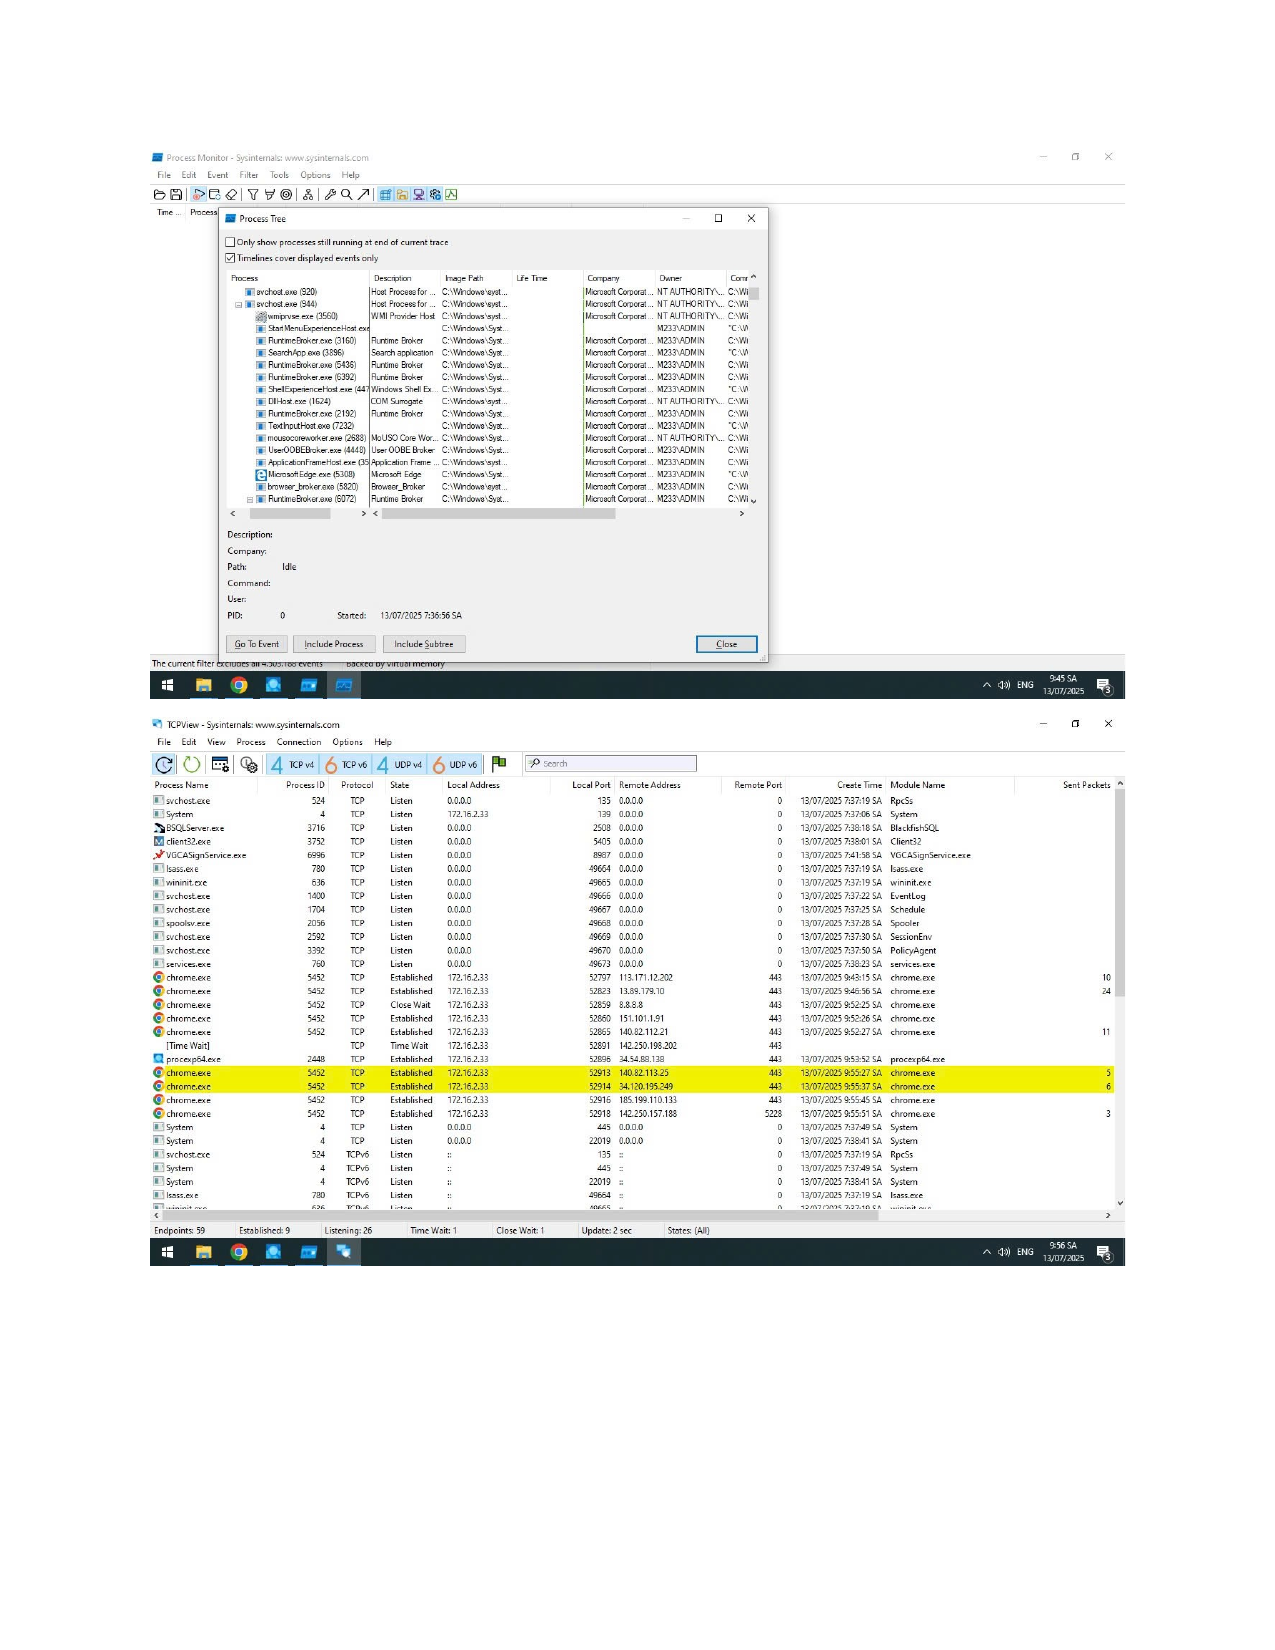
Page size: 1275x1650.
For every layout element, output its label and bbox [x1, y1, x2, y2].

picture [150, 150, 1125, 699]
picture [150, 717, 1125, 1266]
